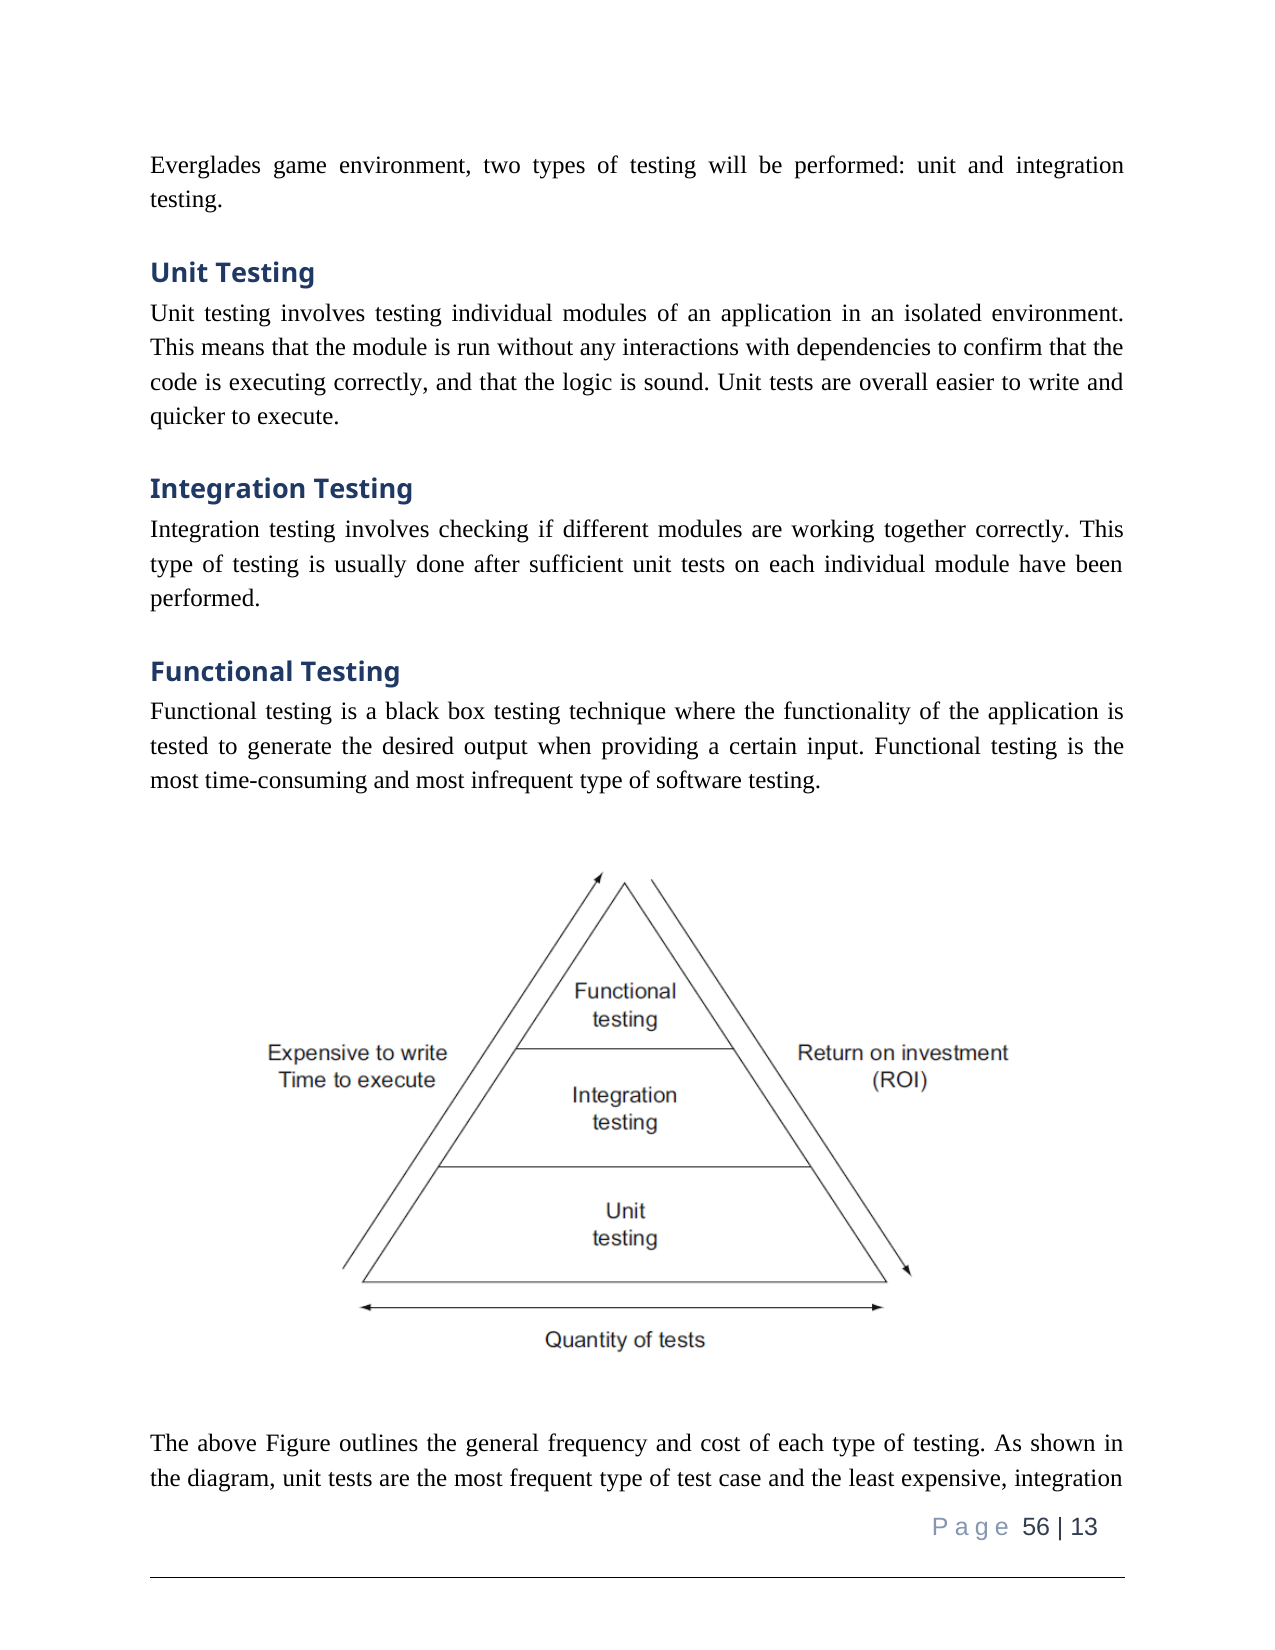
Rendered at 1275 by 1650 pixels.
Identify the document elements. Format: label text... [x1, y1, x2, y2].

picture [262, 850, 1013, 1357]
text Integration testing involves checking if different modules are working together correctly. This type of testing is usually done after sufficient unit tests on each individual module have been performed. [150, 514, 1125, 612]
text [150, 150, 1125, 213]
text Unit Testing [150, 253, 1125, 290]
text Unit testing involves testing individual modules of an application in an isolated environment. This means that the module is run without any interactions with dependencies to confirm that the code is executing correctly, and that the logic is sound. Unit tests are overall easier to write and quicker to execute. [150, 298, 1125, 430]
text Functional Testing [150, 652, 1125, 689]
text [150, 1428, 1125, 1491]
text Functional testing is a black box testing technique where the functionality of the application is tested to generate the desired output when providing a certain input. Functional testing is the most time-consuming and most infrequent type of software testing. [150, 696, 1125, 794]
text Integration Testing [150, 470, 1125, 507]
